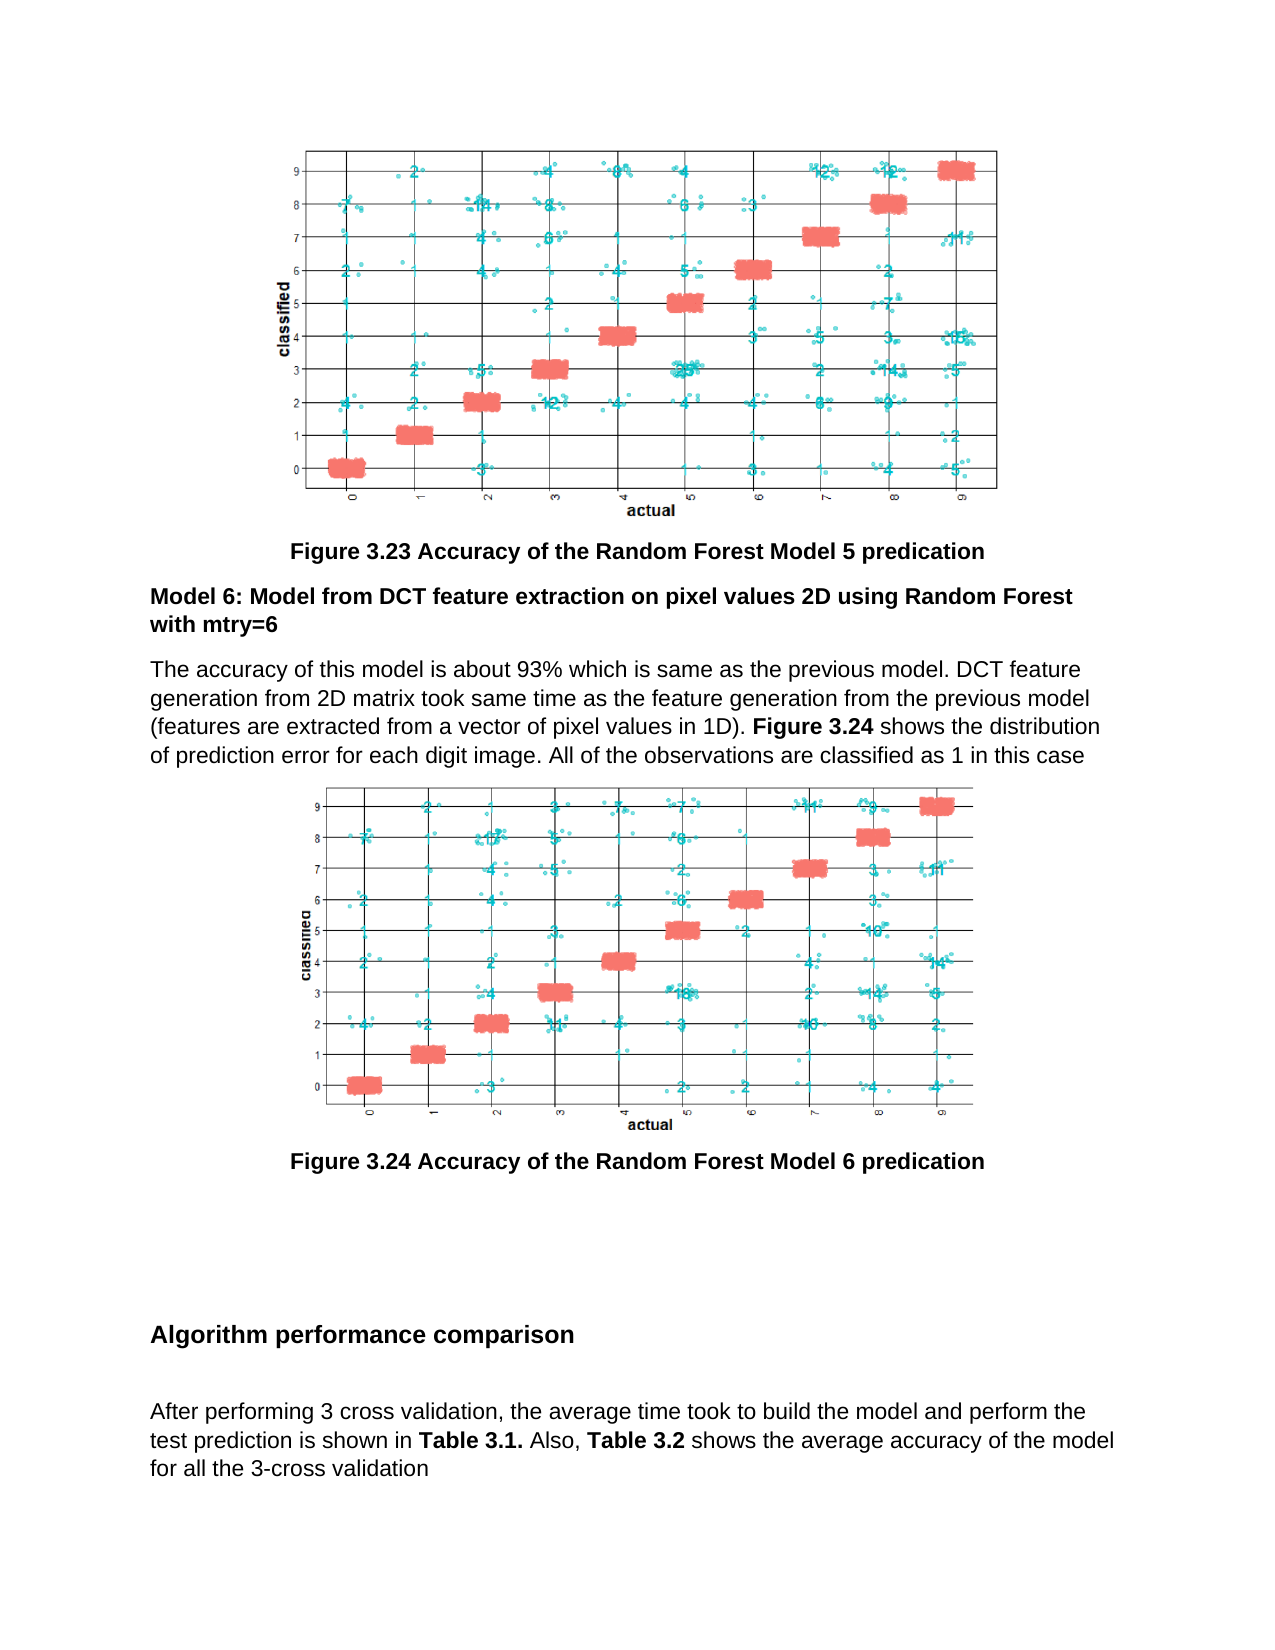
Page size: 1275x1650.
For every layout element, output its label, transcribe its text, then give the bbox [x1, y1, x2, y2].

text Model 6: Model from DCT feature extraction on pixel values 2D using Random Forest with mtry=6 [150, 583, 1125, 637]
picture [302, 786, 974, 1130]
text Figure 3.23 Accuracy of the Random Forest Model 5 predication [150, 538, 1125, 564]
text The accuracy of this model is about 93% which is same as the previous model. DCT feature generation from 2D matrix took same time as the feature generation from the previous model (features are extracted from a vector of pixel values in 1D). Figure 3.24 shows the distribution of prediction error for each digit image. All of the observations are classified as 1 in this case [150, 656, 1125, 768]
subtitle Algorithm performance comparison [150, 1320, 1125, 1349]
text After performing 3 cross validation, the average time took to build the model and perform the test prediction is shown in Table 3.1. Also, Table 3.2 shows the average accuracy of the model for all the 3-cross validation [150, 1398, 1125, 1481]
picture [276, 150, 999, 519]
text Figure 3.24 Accuracy of the Random Forest Model 6 predication [150, 1148, 1125, 1174]
